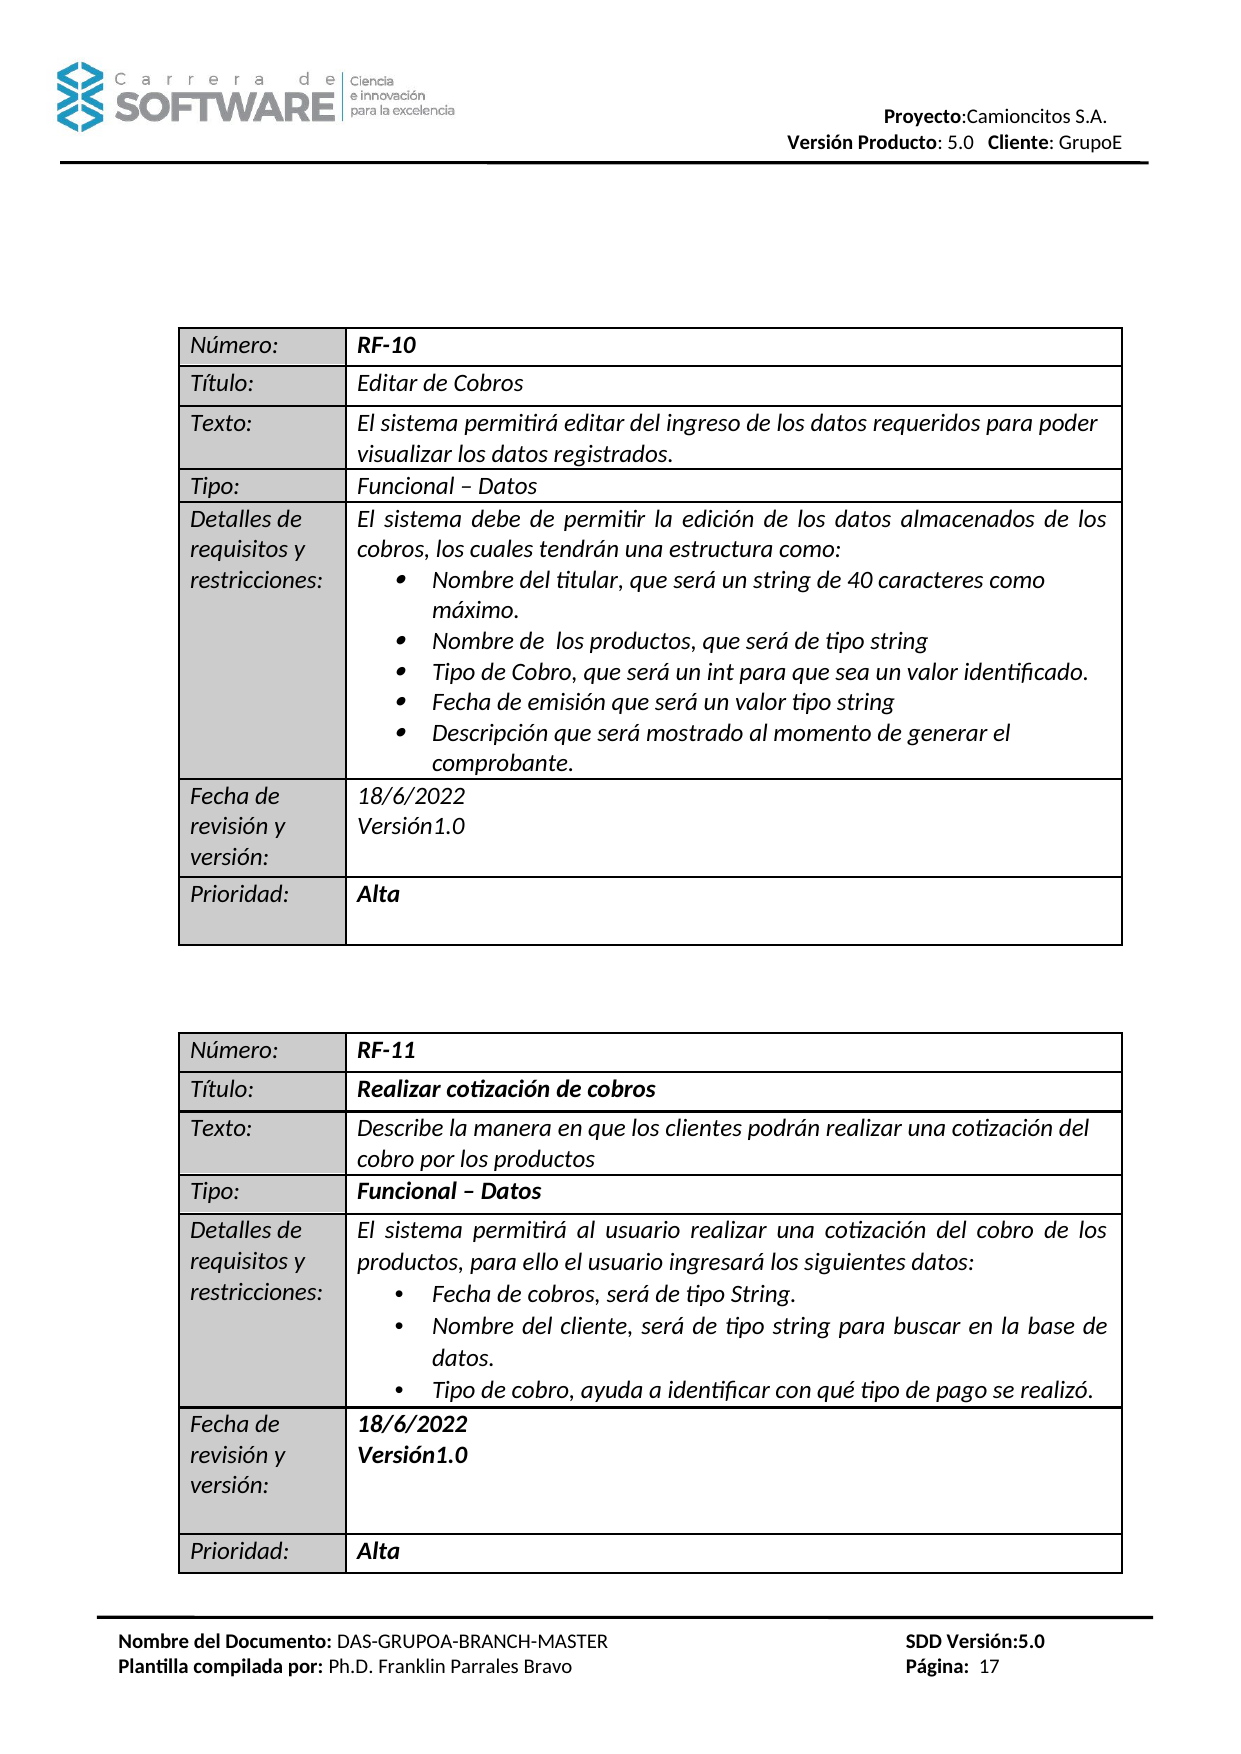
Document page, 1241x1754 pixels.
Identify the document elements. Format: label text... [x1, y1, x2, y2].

table_cell Fecha de revisión y versión: [180, 1409, 345, 1533]
table_header Número: [180, 1034, 345, 1071]
table_cell Realizar cotización de cobros [347, 1073, 1121, 1110]
table_header RF-10 [347, 329, 1121, 364]
table_cell 18/6/2022 Versión1.0 [347, 1409, 1121, 1533]
table_cell El sistema permitirá al usuario realizar una cotización del cobro de los productos, para ello el usuario ingresará los siguientes datos: Fecha de cobros, será de tipo String. Nombre del cliente, será de tipo string para buscar en la base de datos. Tipo de cobro, ayuda a identificar con qué tipo de pago se realizó. [347, 1215, 1121, 1406]
table_cell Detalles de requisitos y restricciones: [180, 1215, 345, 1406]
table_cell Texto: [180, 407, 345, 468]
table_cell Detalles de requisitos y restricciones: [180, 503, 345, 778]
table_cell Título: [180, 367, 345, 405]
table_cell Prioridad: [180, 878, 345, 944]
picture [46, 46, 461, 154]
table_cell El sistema permitirá editar del ingreso de los datos requeridos para poder visualizar los datos registrados. [347, 407, 1121, 468]
table_cell Tipo: [180, 1176, 345, 1212]
table_cell Funcional – Datos [347, 470, 1121, 501]
table_cell El sistema debe de permitir la edición de los datos almacenados de los cobros, los cuales tendrán una estructura como: Nombre del titular, que será un string de 40 caracteres como máximo. Nombre de los productos, que será de tipo string Tipo de Cobro, que será un int para que sea un valor identificado. Fecha de emisión que será un valor tipo string Descripción que será mostrado al momento de generar el comprobante. [347, 503, 1121, 778]
table_cell Describe la manera en que los clientes podrán realizar una cotización del cobro por los productos [347, 1113, 1121, 1173]
table_cell Texto: [180, 1113, 345, 1173]
table_cell Prioridad: [180, 1535, 345, 1572]
table_cell Fecha de revisión y versión: [180, 780, 345, 876]
table_header Número: [180, 329, 345, 364]
table_cell 18/6/2022 Versión1.0 [347, 780, 1121, 876]
table_cell Título: [180, 1073, 345, 1110]
table_header RF-11 [347, 1034, 1121, 1071]
table_cell Funcional – Datos [347, 1176, 1121, 1212]
table_cell Tipo: [180, 470, 345, 501]
table_cell Editar de Cobros [347, 367, 1121, 405]
table_cell Alta [347, 1535, 1121, 1572]
table_cell Alta [347, 878, 1121, 944]
